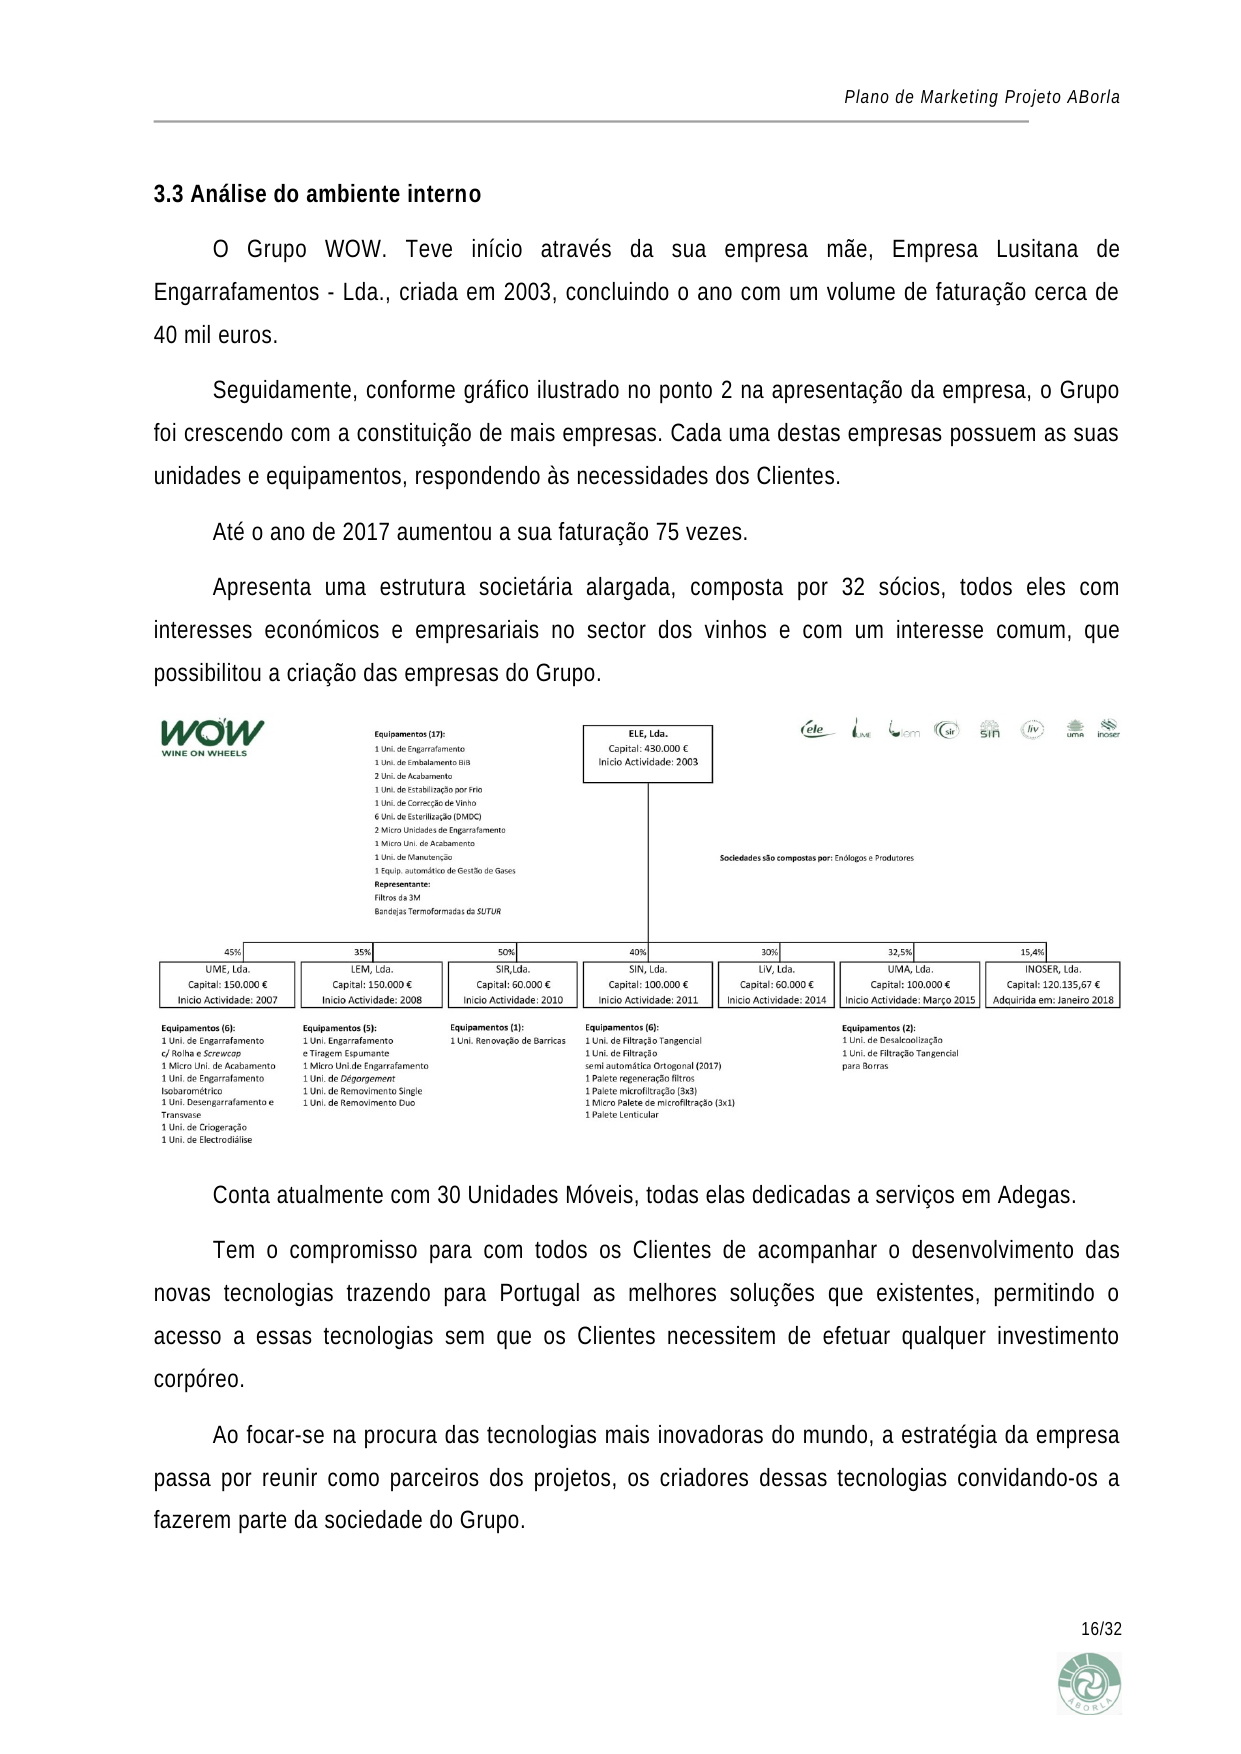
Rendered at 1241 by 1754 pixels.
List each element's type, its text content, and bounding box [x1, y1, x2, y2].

picture [1056, 1652, 1123, 1715]
picture [153, 713, 1123, 1154]
text Até o ano de 2017 aumentou a sua faturação 75 vezes. [153, 516, 1122, 545]
text Seguidamente, conforme gráfico ilustrado no ponto 2 na apresentação da empresa, o Grupo foi crescendo com a constituição de mais empresas. Cada uma destas empresas possuem as suas unidades e equipamentos, respondendo às necessidades dos Clientes. [153, 375, 1122, 490]
text Apresenta uma estrutura societária alargada, composta por 32 sócios, todos eles com interesses económicos e empresariais no sector dos vinhos e com um interesse comum, que possibilitou a criação das empresas do Grupo. [153, 572, 1122, 686]
text Tem o compromisso para com todos os Clientes de acompanhar o desenvolvimento das novas tecnologias trazendo para Portugal as melhores soluções que existentes, permitindo o acesso a essas tecnologias sem que os Clientes necessitem de efetuar qualquer investimento corpóreo. [153, 1235, 1122, 1393]
subtitle 3.3 Análise do ambiente interno [153, 178, 1122, 207]
text Conta atualmente com 30 Unidades Móveis, todas elas dedicadas a serviços em Adegas. [153, 1180, 1122, 1209]
text O Grupo WOW. Teve início através da sua empresa mãe, Empresa Lusitana de Engarrafamentos - Lda., criada em 2003, concluindo o ano com um volume de faturação cerca de 40 mil euros. [153, 234, 1122, 348]
text Ao focar-se na procura das tecnologias mais inovadoras do mundo, a estratégia da empresa passa por reunir como parceiros dos projetos, os criadores dessas tecnologias convidando-os a fazerem parte da sociedade do Grupo. [153, 1419, 1122, 1534]
